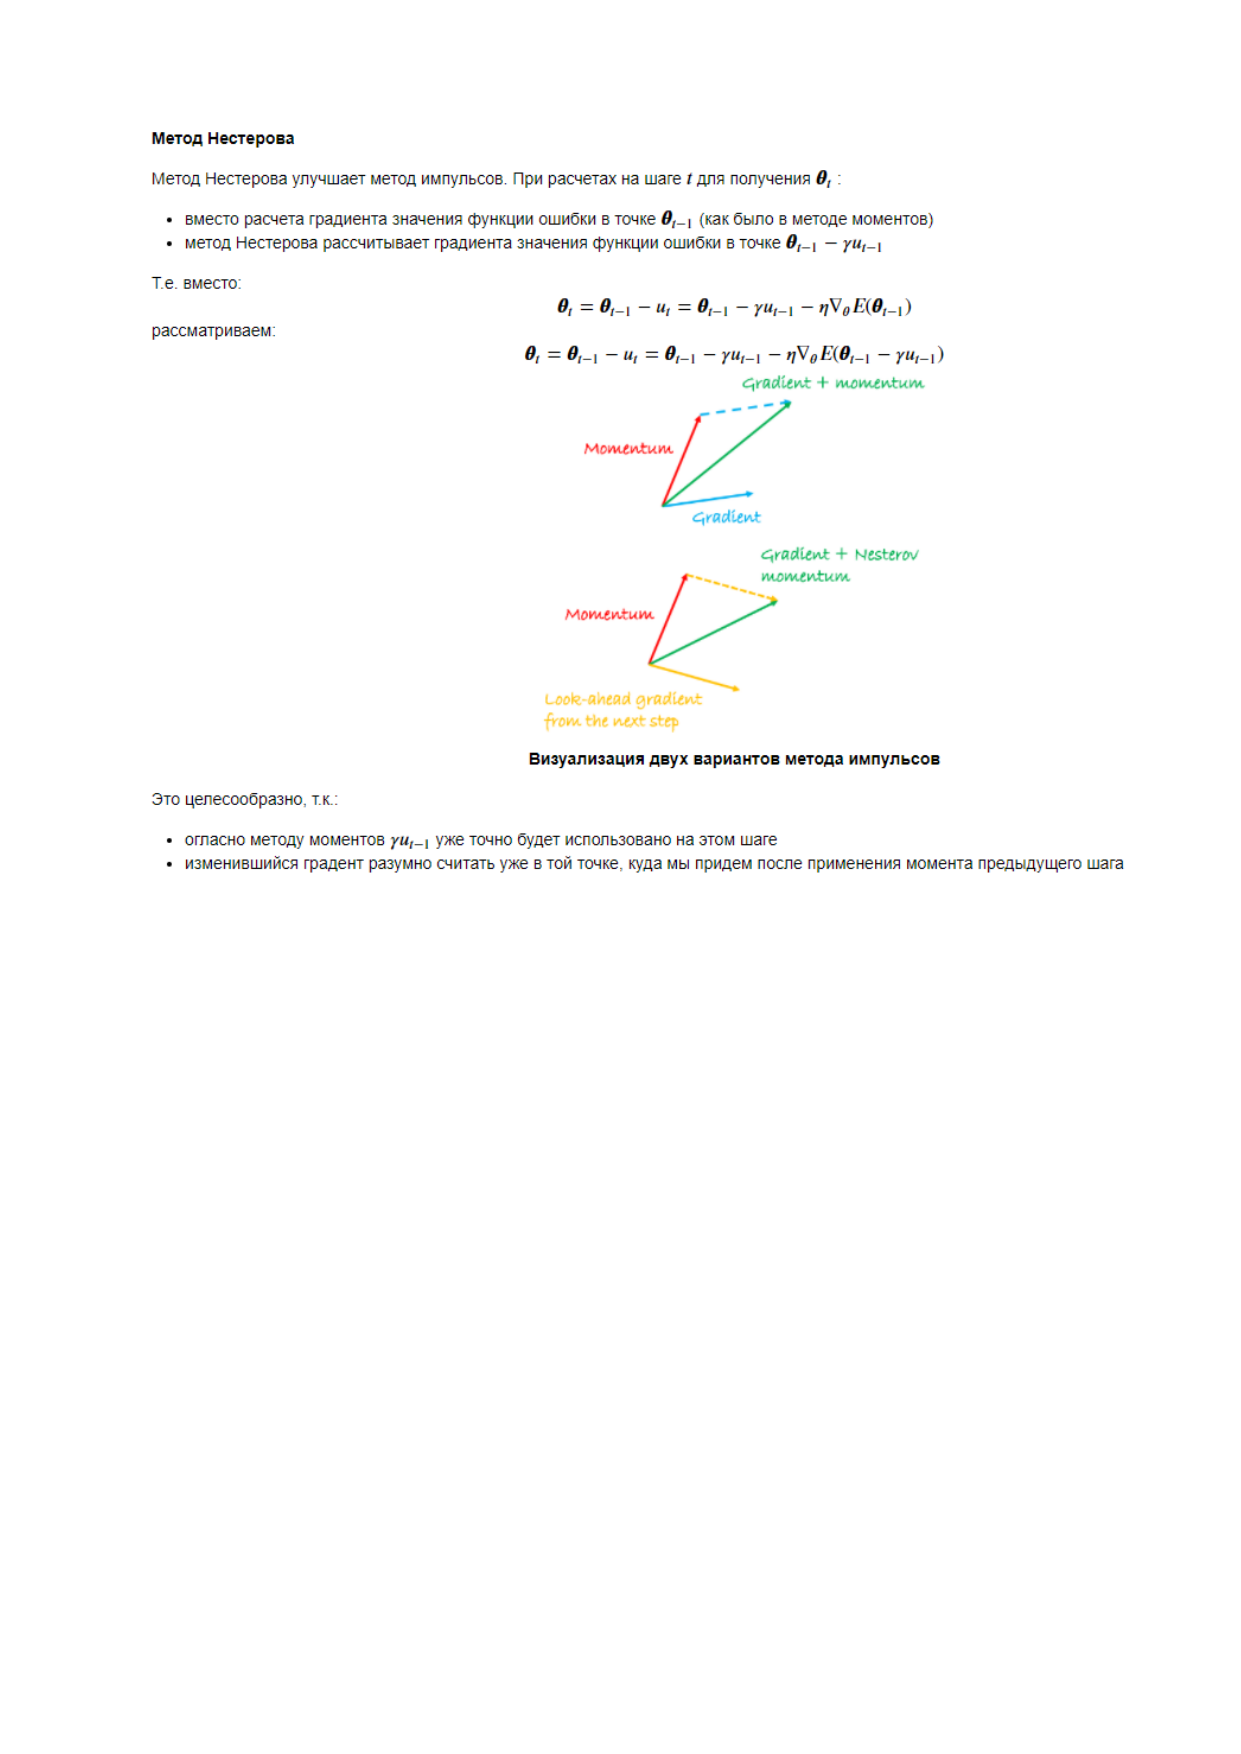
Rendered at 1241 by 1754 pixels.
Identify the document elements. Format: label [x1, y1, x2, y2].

picture [103, 118, 1167, 894]
